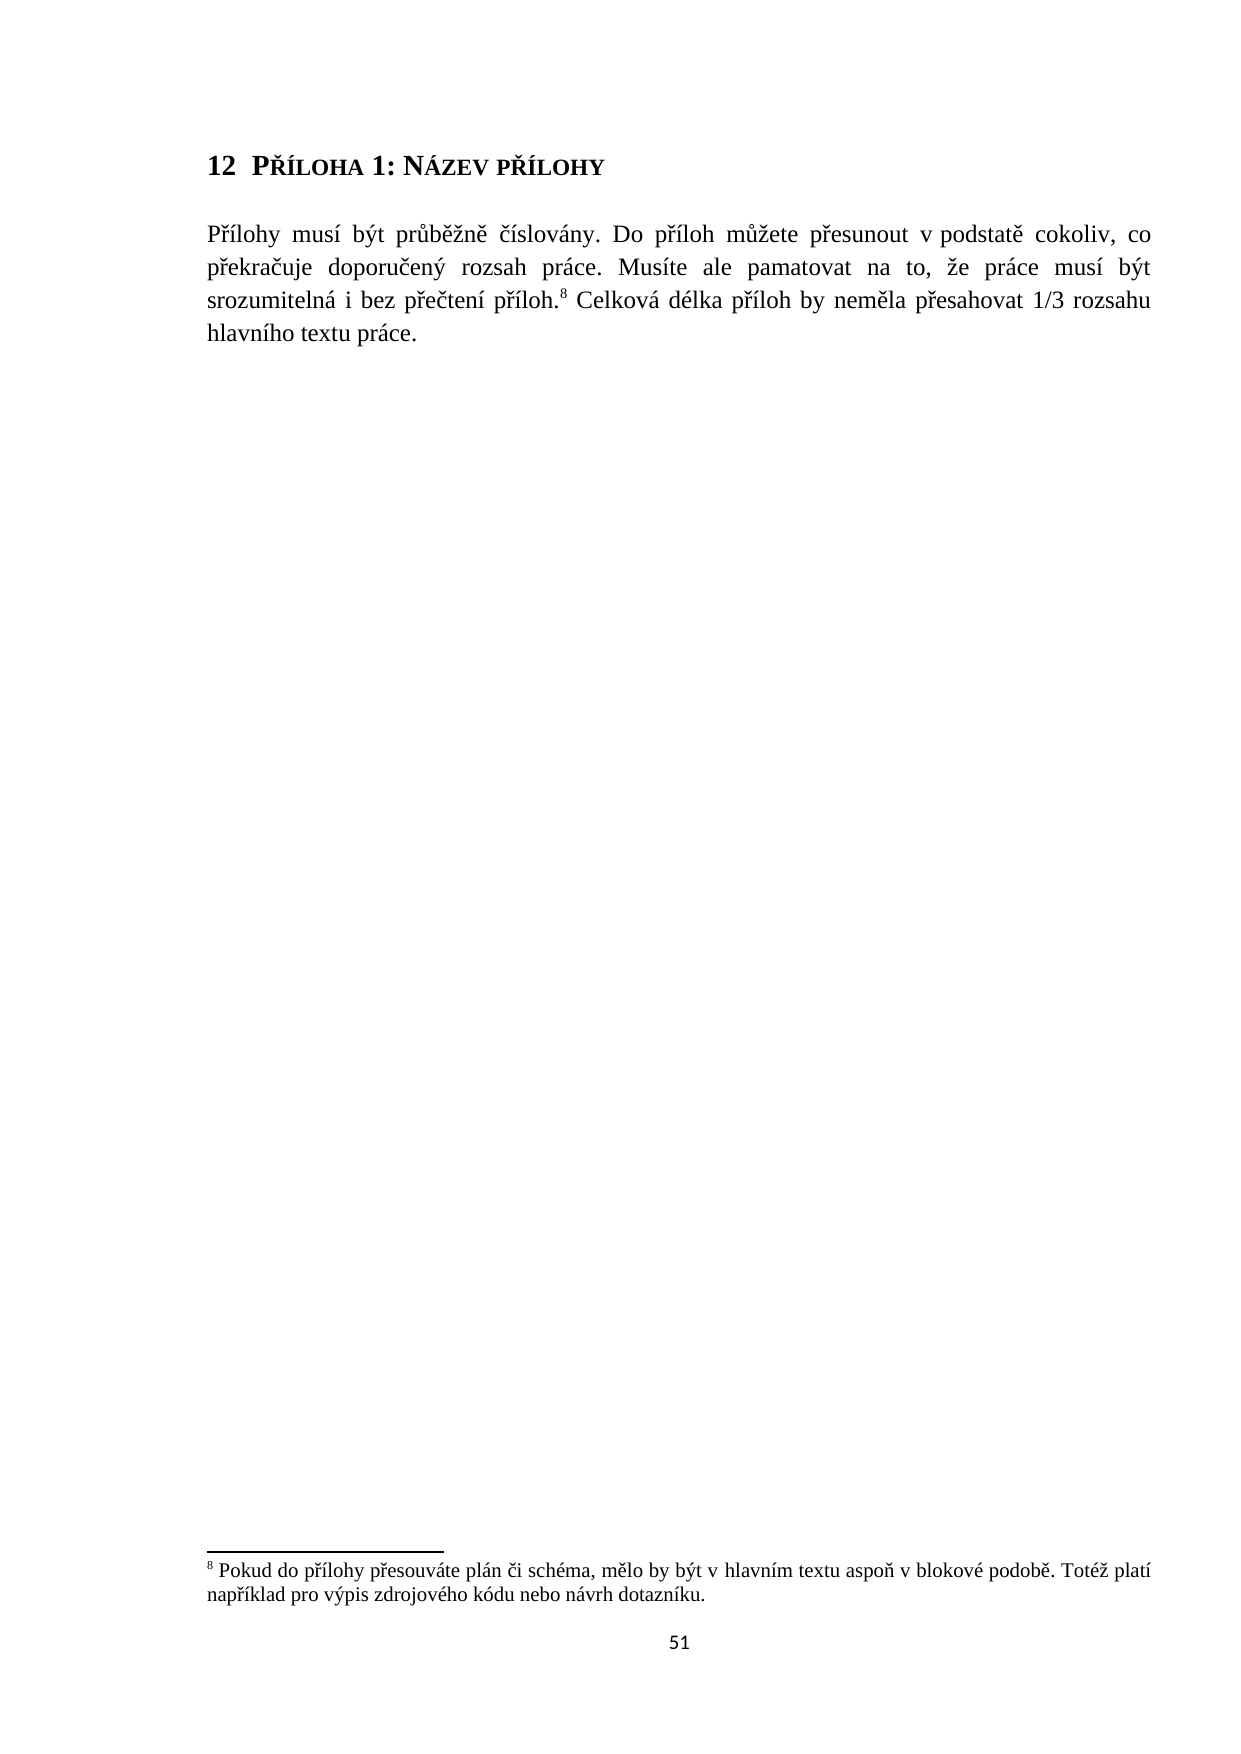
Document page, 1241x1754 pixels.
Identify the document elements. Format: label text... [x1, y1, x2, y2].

text Přílohy musí být průběžně číslovány. Do příloh můžete přesunout v podstatě cokoliv, co překračuje doporučený rozsah práce. Musíte ale pamatovat na to, že práce musí být srozumitelná i bez přečtení příloh. Celková délka příloh by neměla přesahovat 1/3 rozsahu hlavního textu práce. [207, 219, 1152, 347]
subtitle Příloha 1: Název přílohy [207, 148, 1152, 181]
